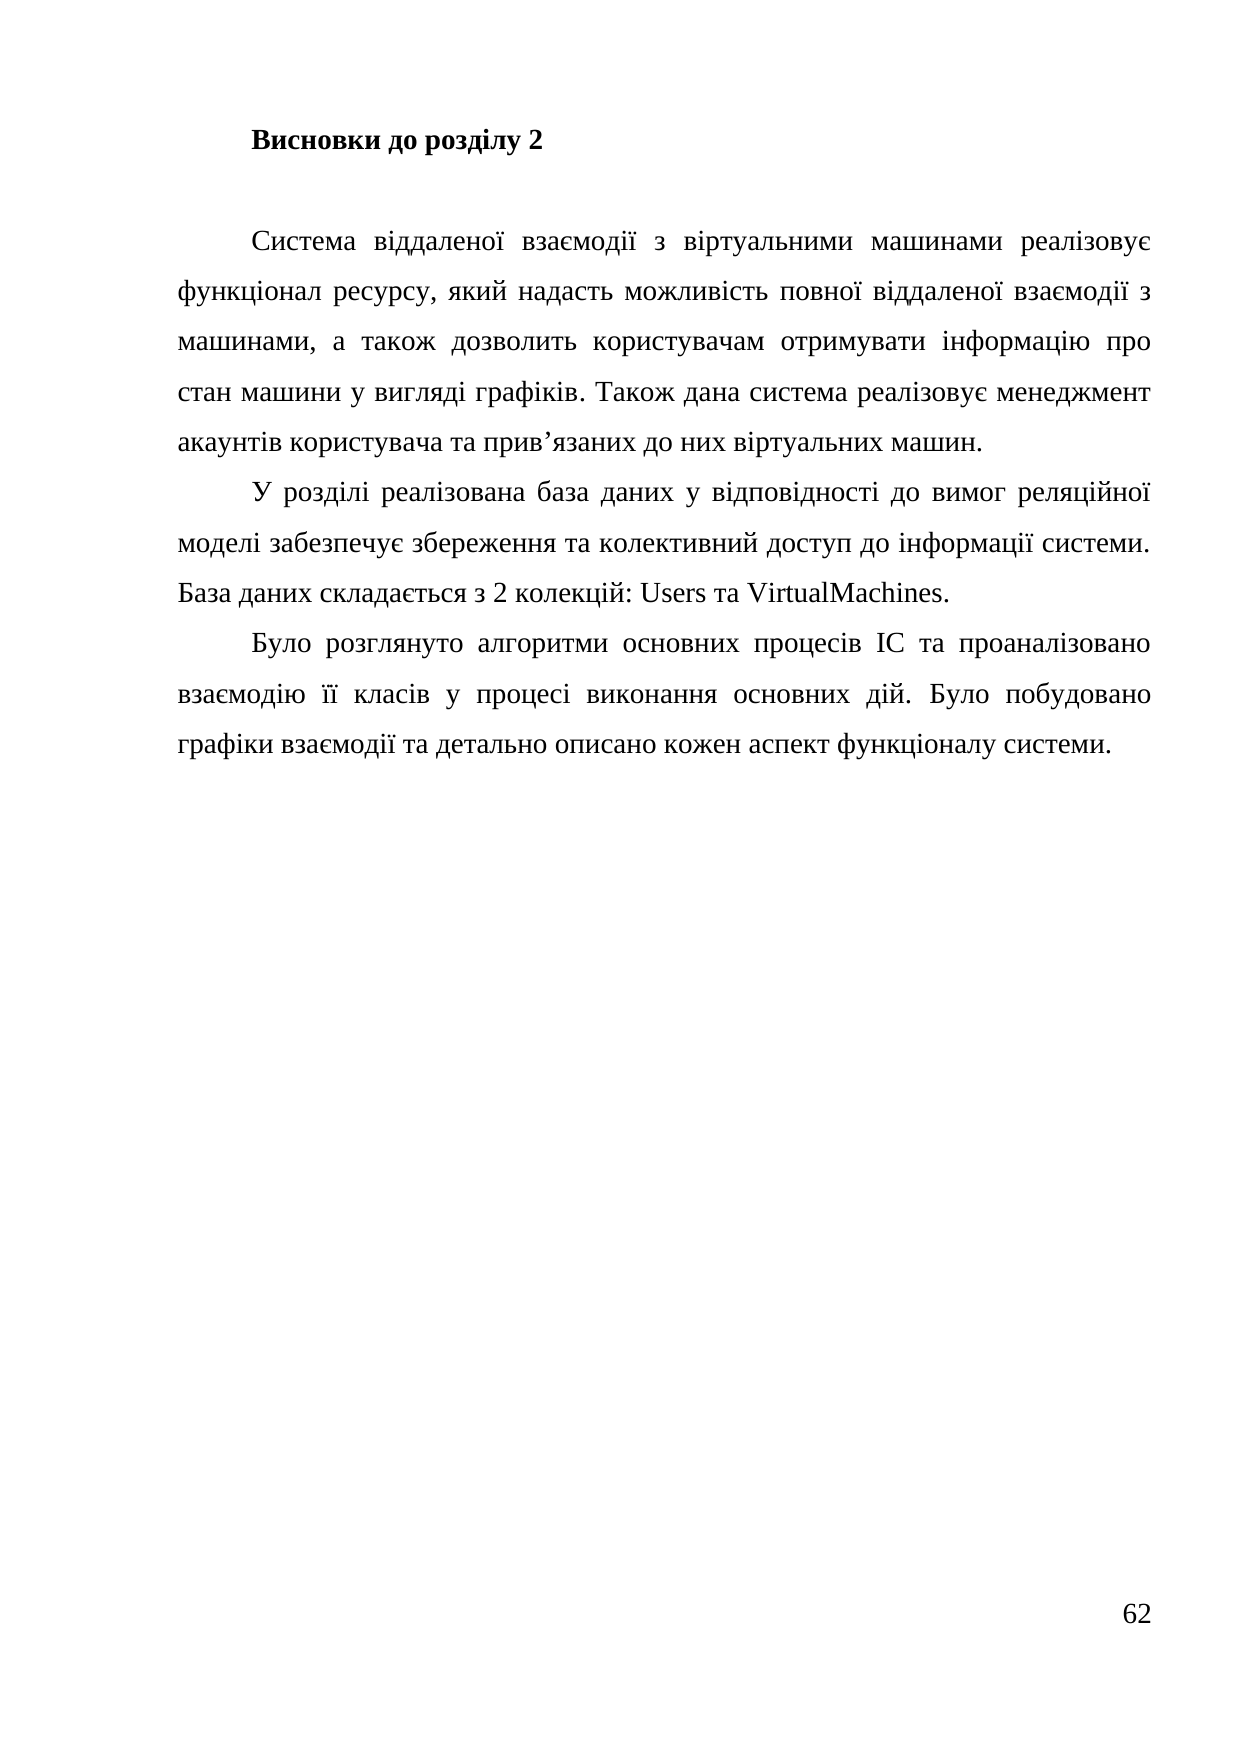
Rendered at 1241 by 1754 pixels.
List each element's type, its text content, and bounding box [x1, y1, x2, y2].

text Було розглянуто алгоритми основних процесів ІС та проаналізовано взаємодію її класів у процесі виконання основних дій. Було побудовано графіки взаємодії та детально описано кожен аспект функціоналу системи. [177, 625, 1152, 759]
text Система віддаленої взаємодії з віртуальними машинами реалізовує функціонал ресурсу, який надасть можливість повної віддаленої взаємодії з машинами, а також дозволить користувачам отримувати інформацію про стан машини у вигляді графіків. Також дана система реалізовує менеджмент акаунтів користувача та прив’язаних до них віртуальних машин. [177, 223, 1152, 458]
subtitle Висновки до розділу 2 [177, 122, 1152, 156]
text У розділі реалізована база даних у відповідності до вимог реляційної моделі забезпечує збереження та колективний доступ до інформації системи. База даних складається з 2 колекцій: Users та VirtualMachines. [177, 474, 1152, 609]
